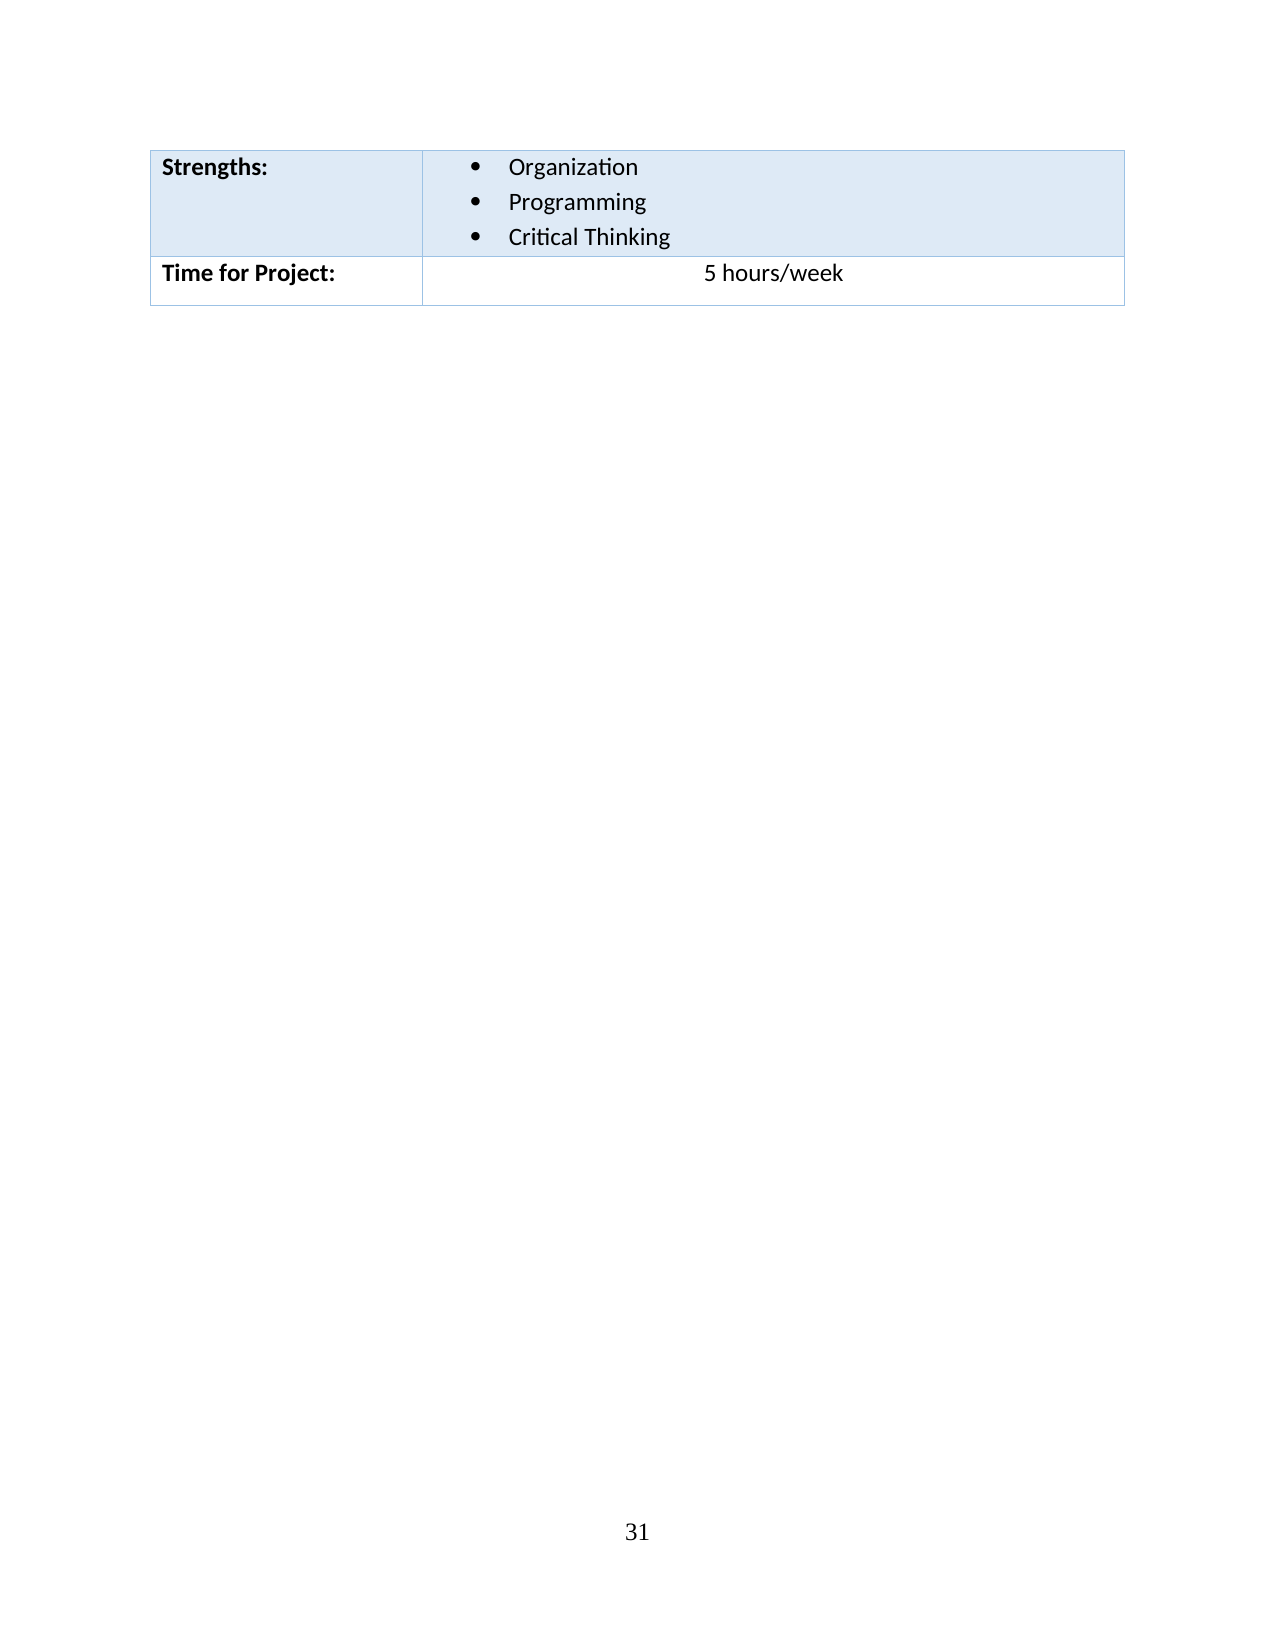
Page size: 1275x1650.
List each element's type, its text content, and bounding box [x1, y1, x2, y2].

table_cell Time for Project: [151, 257, 422, 305]
table_cell Strengths: [151, 151, 422, 256]
table_cell 5 hours/week [423, 257, 1124, 305]
table_cell Organization Programming Critical Thinking [423, 151, 1124, 256]
